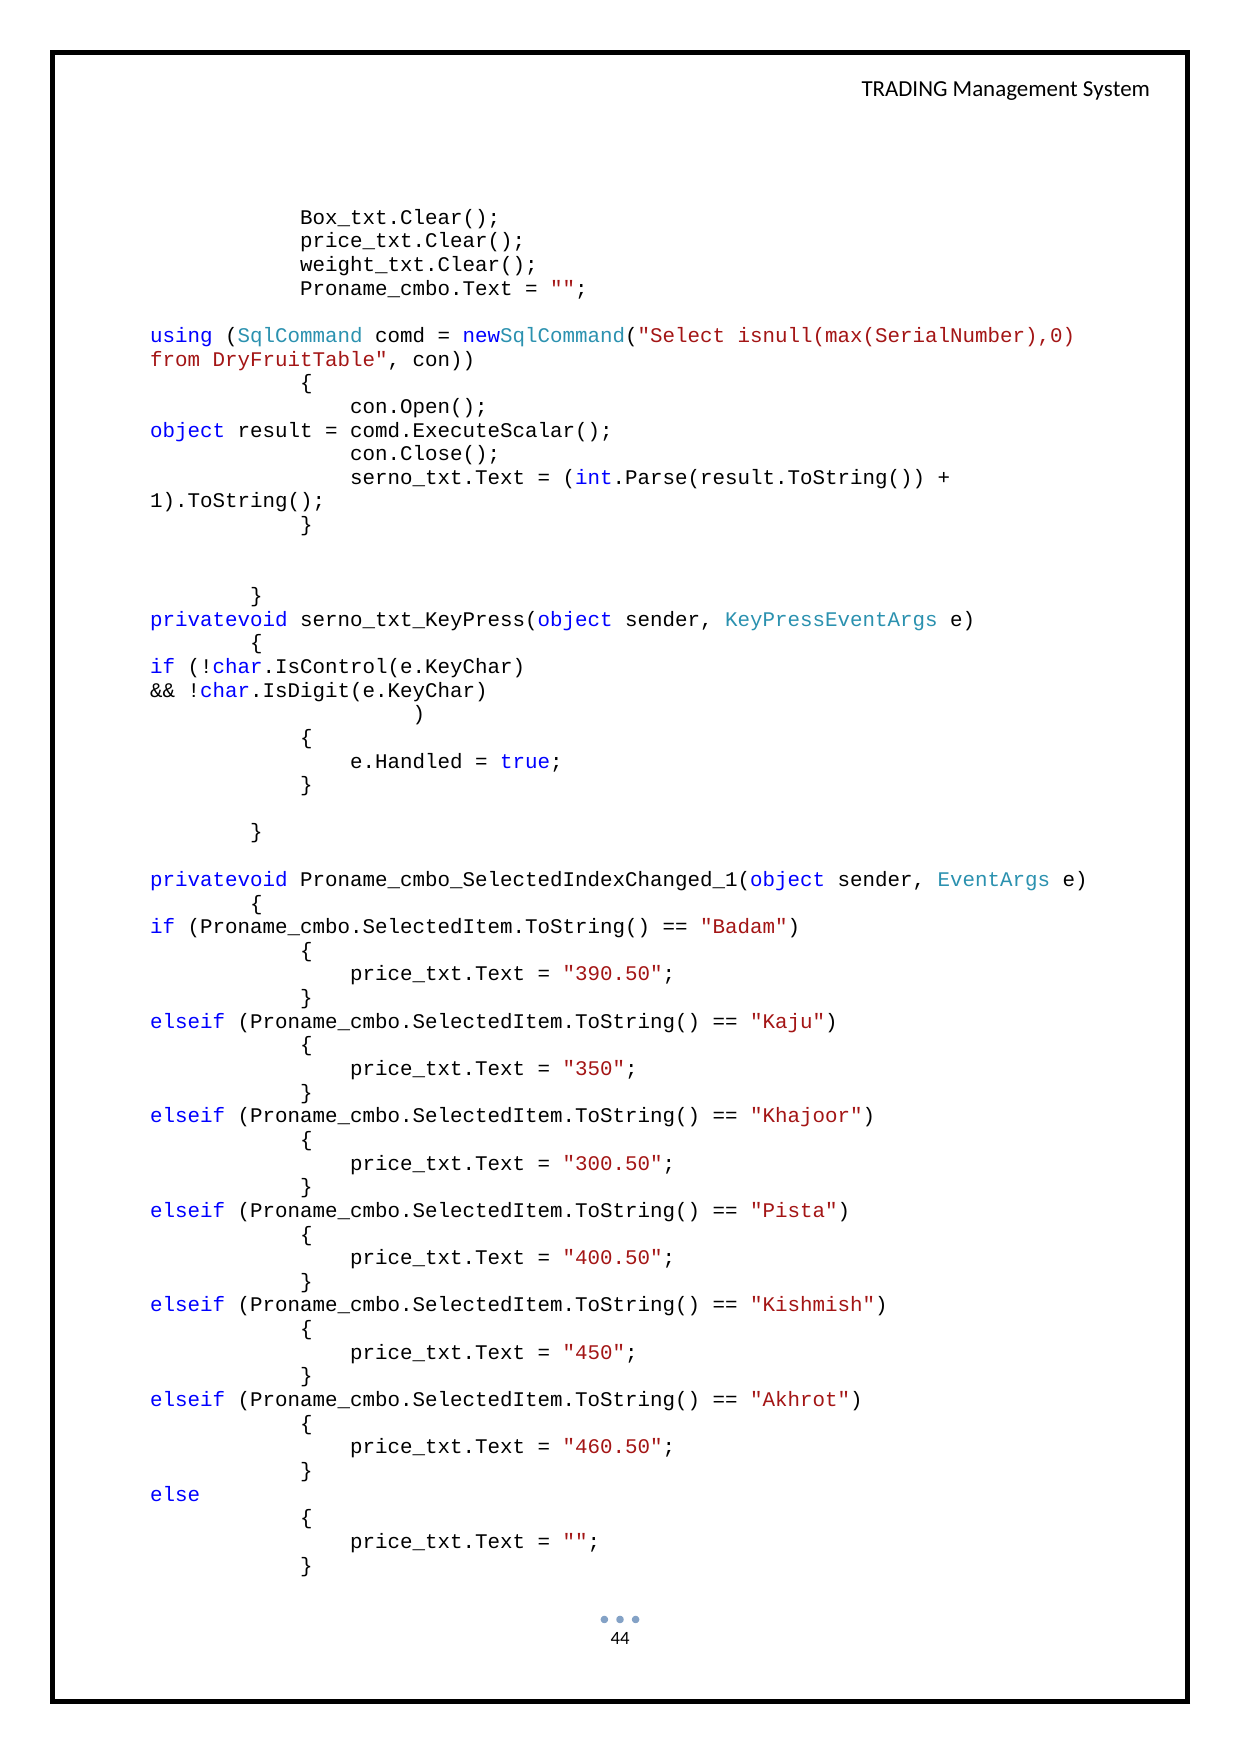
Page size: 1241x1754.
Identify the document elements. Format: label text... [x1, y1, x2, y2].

text price_txt.Text = "400.50"; [150, 1247, 1090, 1271]
text else [150, 1484, 1090, 1507]
text { [150, 892, 1090, 916]
text elseif (Proname_cmbo.SelectedItem.ToString() == "Akhrot") [150, 1389, 1090, 1413]
text object result = comd.ExecuteScalar(); [150, 419, 1090, 443]
text } [150, 1271, 1090, 1294]
text } [150, 987, 1090, 1011]
text && !char.IsDigit(e.KeyChar) [150, 680, 1090, 703]
text } [150, 1554, 1090, 1578]
text privatevoid Proname_cmbo_SelectedIndexChanged_1(object sender, EventArgs e) [150, 869, 1090, 892]
text { [150, 632, 1090, 656]
text e.Handled = true; [150, 751, 1090, 774]
text price_txt.Text = ""; [150, 1531, 1090, 1554]
text { [150, 727, 1090, 751]
text } [150, 1460, 1090, 1484]
text price_txt.Text = "350"; [150, 1058, 1090, 1082]
text serno_txt.Text = (int.Parse(result.ToString()) + 1).ToString(); [150, 467, 1090, 514]
text } [150, 822, 1090, 845]
text { [150, 1318, 1090, 1342]
text { [150, 1223, 1090, 1247]
text Box_txt.Clear(); [150, 207, 1090, 230]
text } [150, 514, 1090, 538]
text price_txt.Text = "460.50"; [150, 1436, 1090, 1460]
text privatevoid serno_txt_KeyPress(object sender, KeyPressEventArgs e) [150, 609, 1090, 632]
text { [150, 1413, 1090, 1436]
text } [150, 1082, 1090, 1105]
text { [150, 1034, 1090, 1058]
text { [150, 940, 1090, 963]
text if (!char.IsControl(e.KeyChar) [150, 656, 1090, 680]
text { [150, 372, 1090, 396]
text con.Close(); [150, 443, 1090, 467]
text ) [150, 703, 1090, 727]
text elseif (Proname_cmbo.SelectedItem.ToString() == "Pista") [150, 1200, 1090, 1223]
text elseif (Proname_cmbo.SelectedItem.ToString() == "Kishmish") [150, 1294, 1090, 1318]
text con.Open(); [150, 396, 1090, 419]
text price_txt.Clear(); [150, 230, 1090, 254]
text } [150, 774, 1090, 798]
text price_txt.Text = "390.50"; [150, 963, 1090, 987]
text weight_txt.Clear(); [150, 254, 1090, 278]
text price_txt.Text = "450"; [150, 1342, 1090, 1365]
text elseif (Proname_cmbo.SelectedItem.ToString() == "Kaju") [150, 1011, 1090, 1034]
text elseif (Proname_cmbo.SelectedItem.ToString() == "Khajoor") [150, 1105, 1090, 1129]
text using (SqlCommand comd = newSqlCommand("Select isnull(max(SerialNumber),0) from DryFruitTable", con)) [150, 325, 1090, 372]
text price_txt.Text = "300.50"; [150, 1153, 1090, 1176]
text } [150, 585, 1090, 609]
text } [150, 1365, 1090, 1389]
text { [150, 1129, 1090, 1153]
text Proname_cmbo.Text = ""; [150, 278, 1090, 301]
text } [150, 1176, 1090, 1200]
text { [150, 1507, 1090, 1531]
text if (Proname_cmbo.SelectedItem.ToString() == "Badam") [150, 916, 1090, 940]
